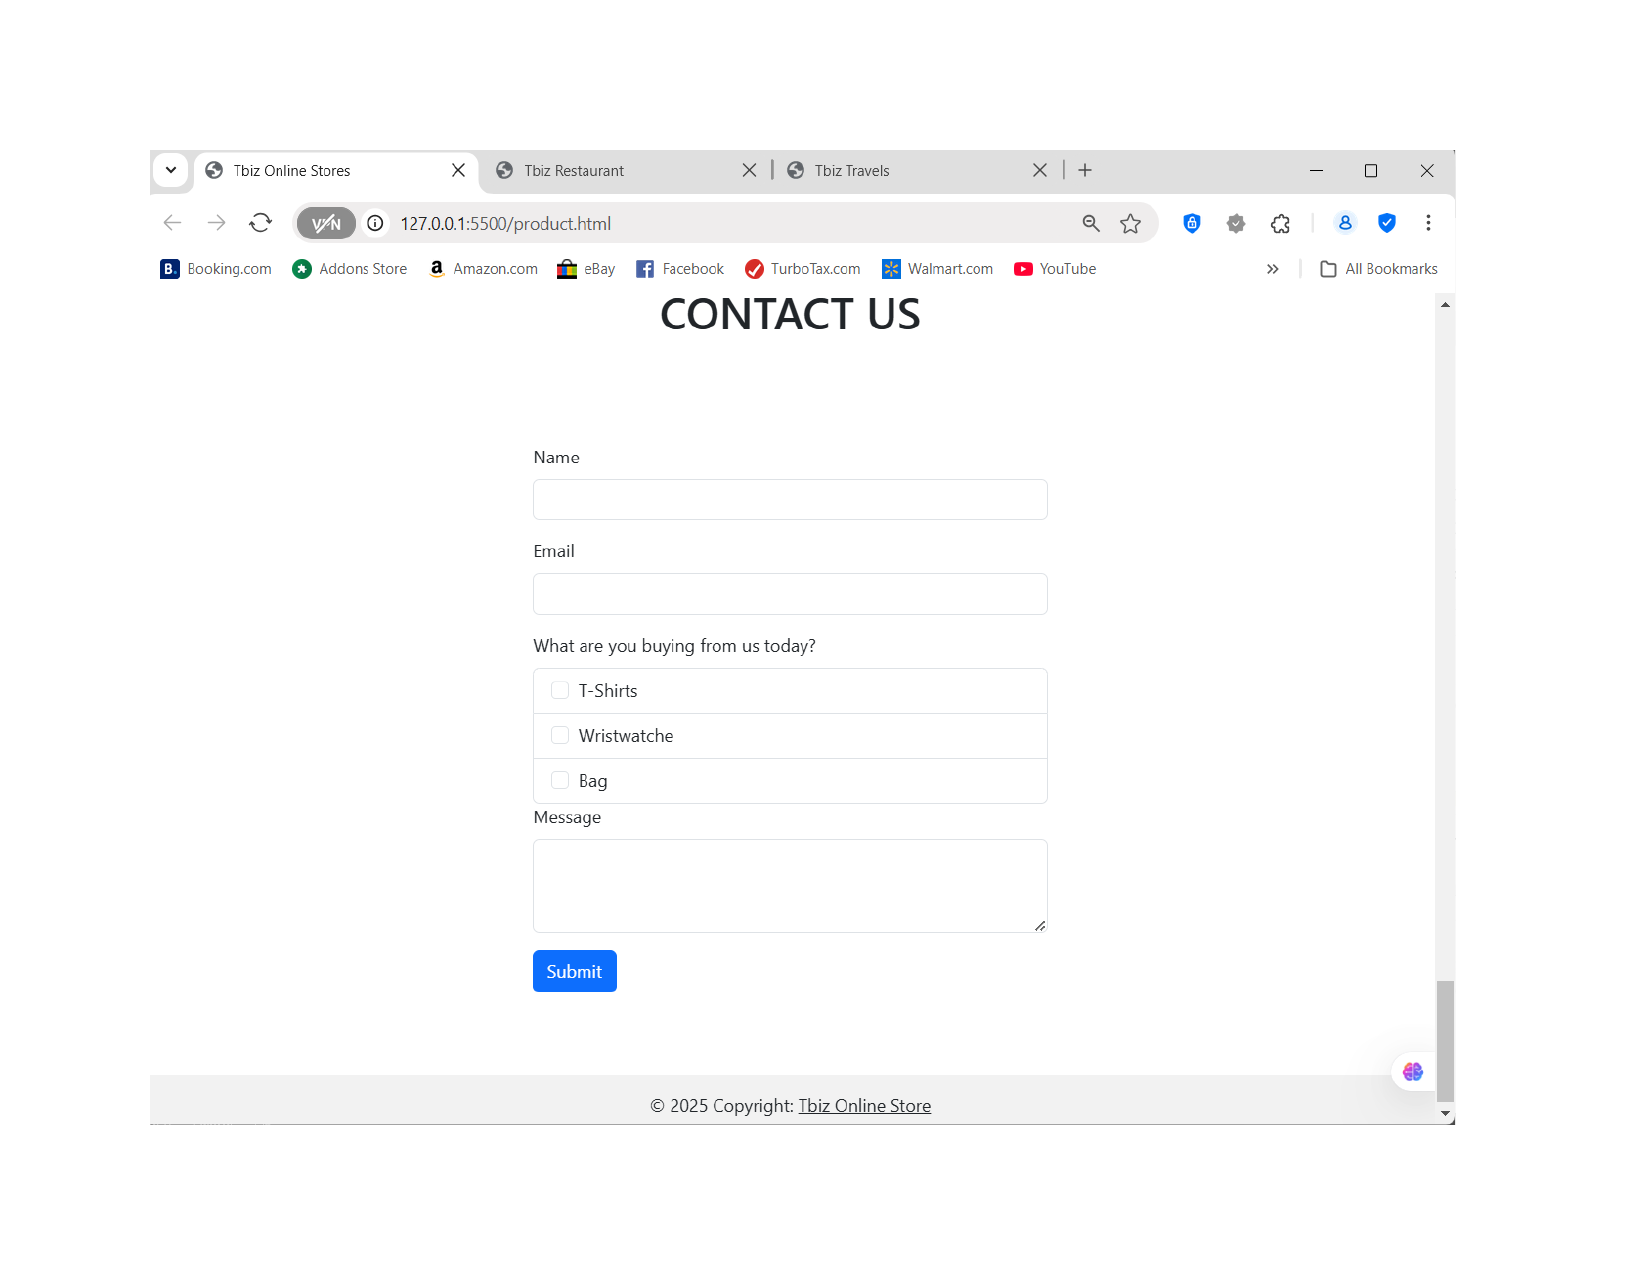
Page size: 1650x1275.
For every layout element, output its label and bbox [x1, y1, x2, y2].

picture [150, 150, 1456, 1125]
